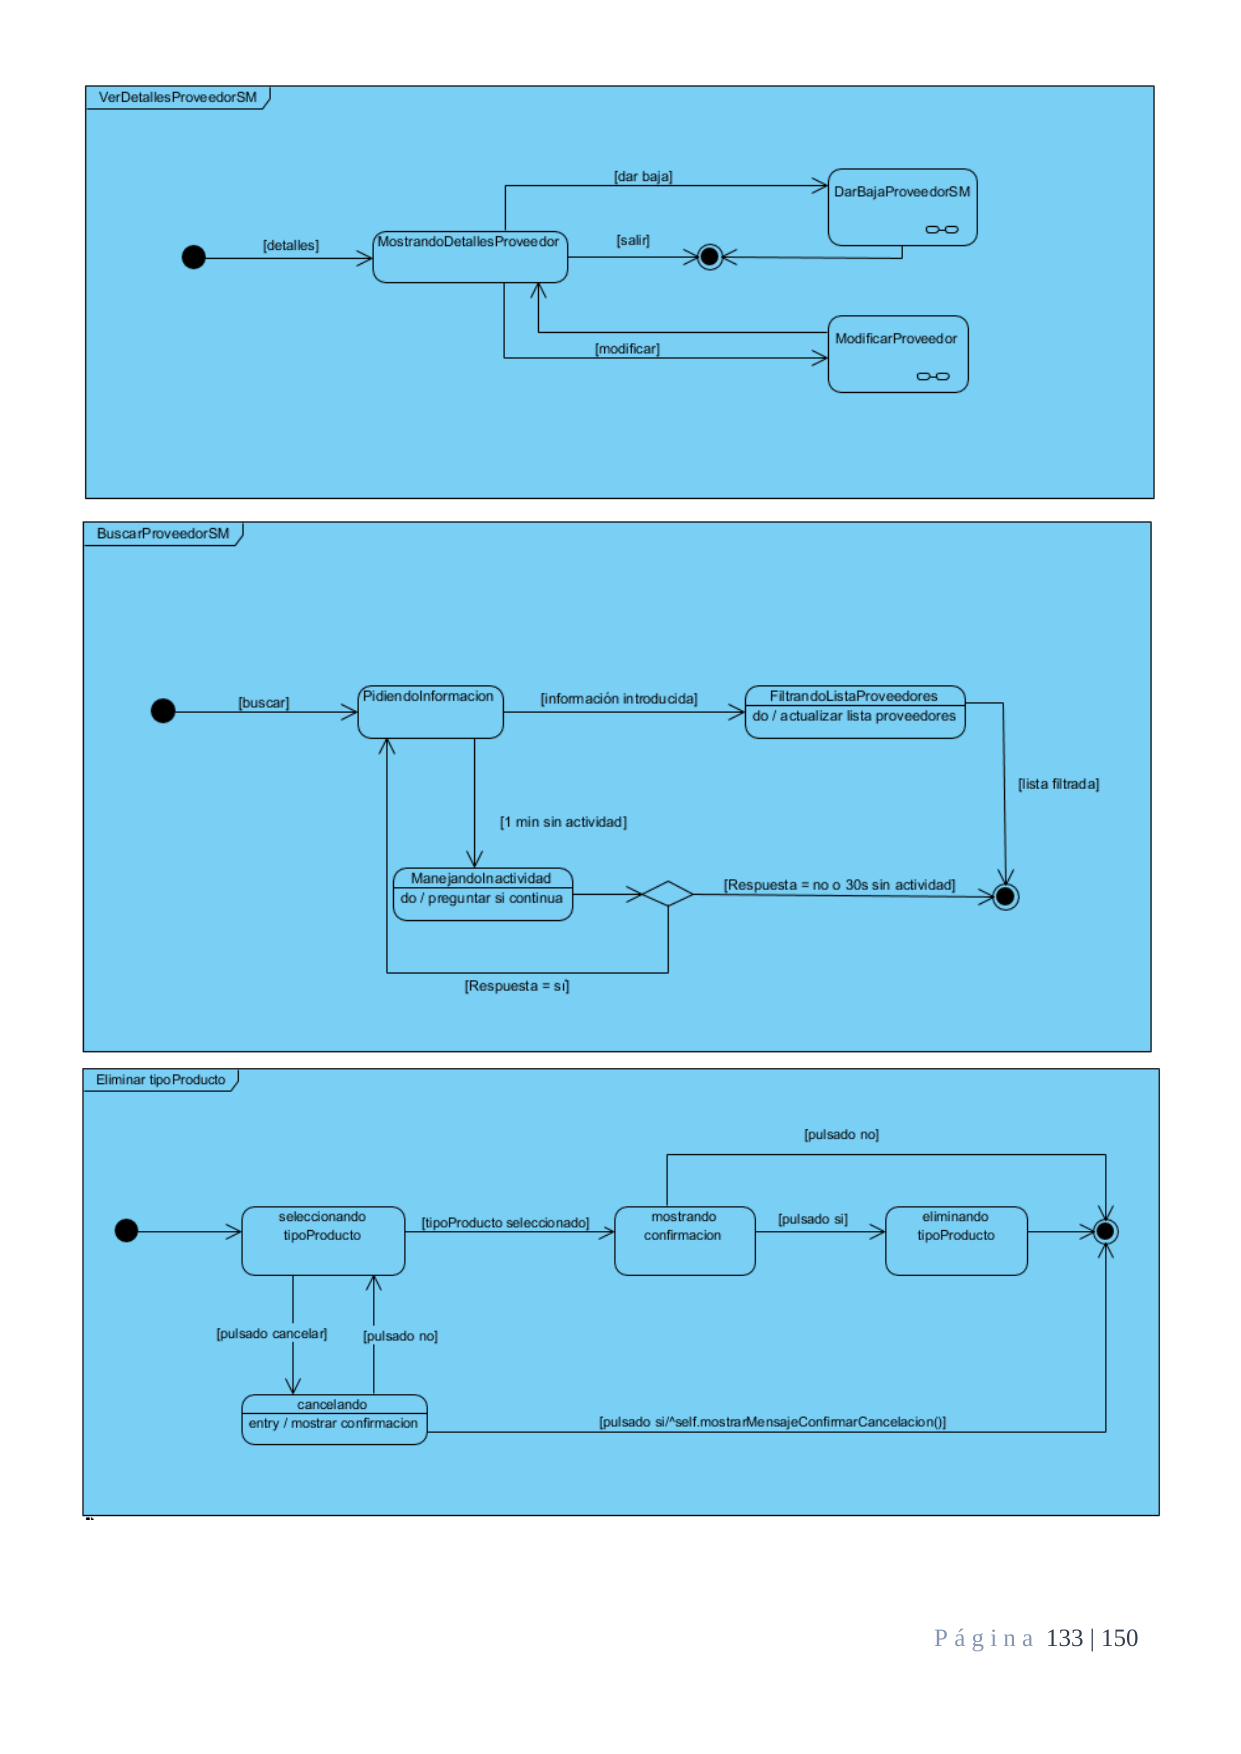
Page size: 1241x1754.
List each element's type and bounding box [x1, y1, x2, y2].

picture [75, 75, 1165, 1520]
